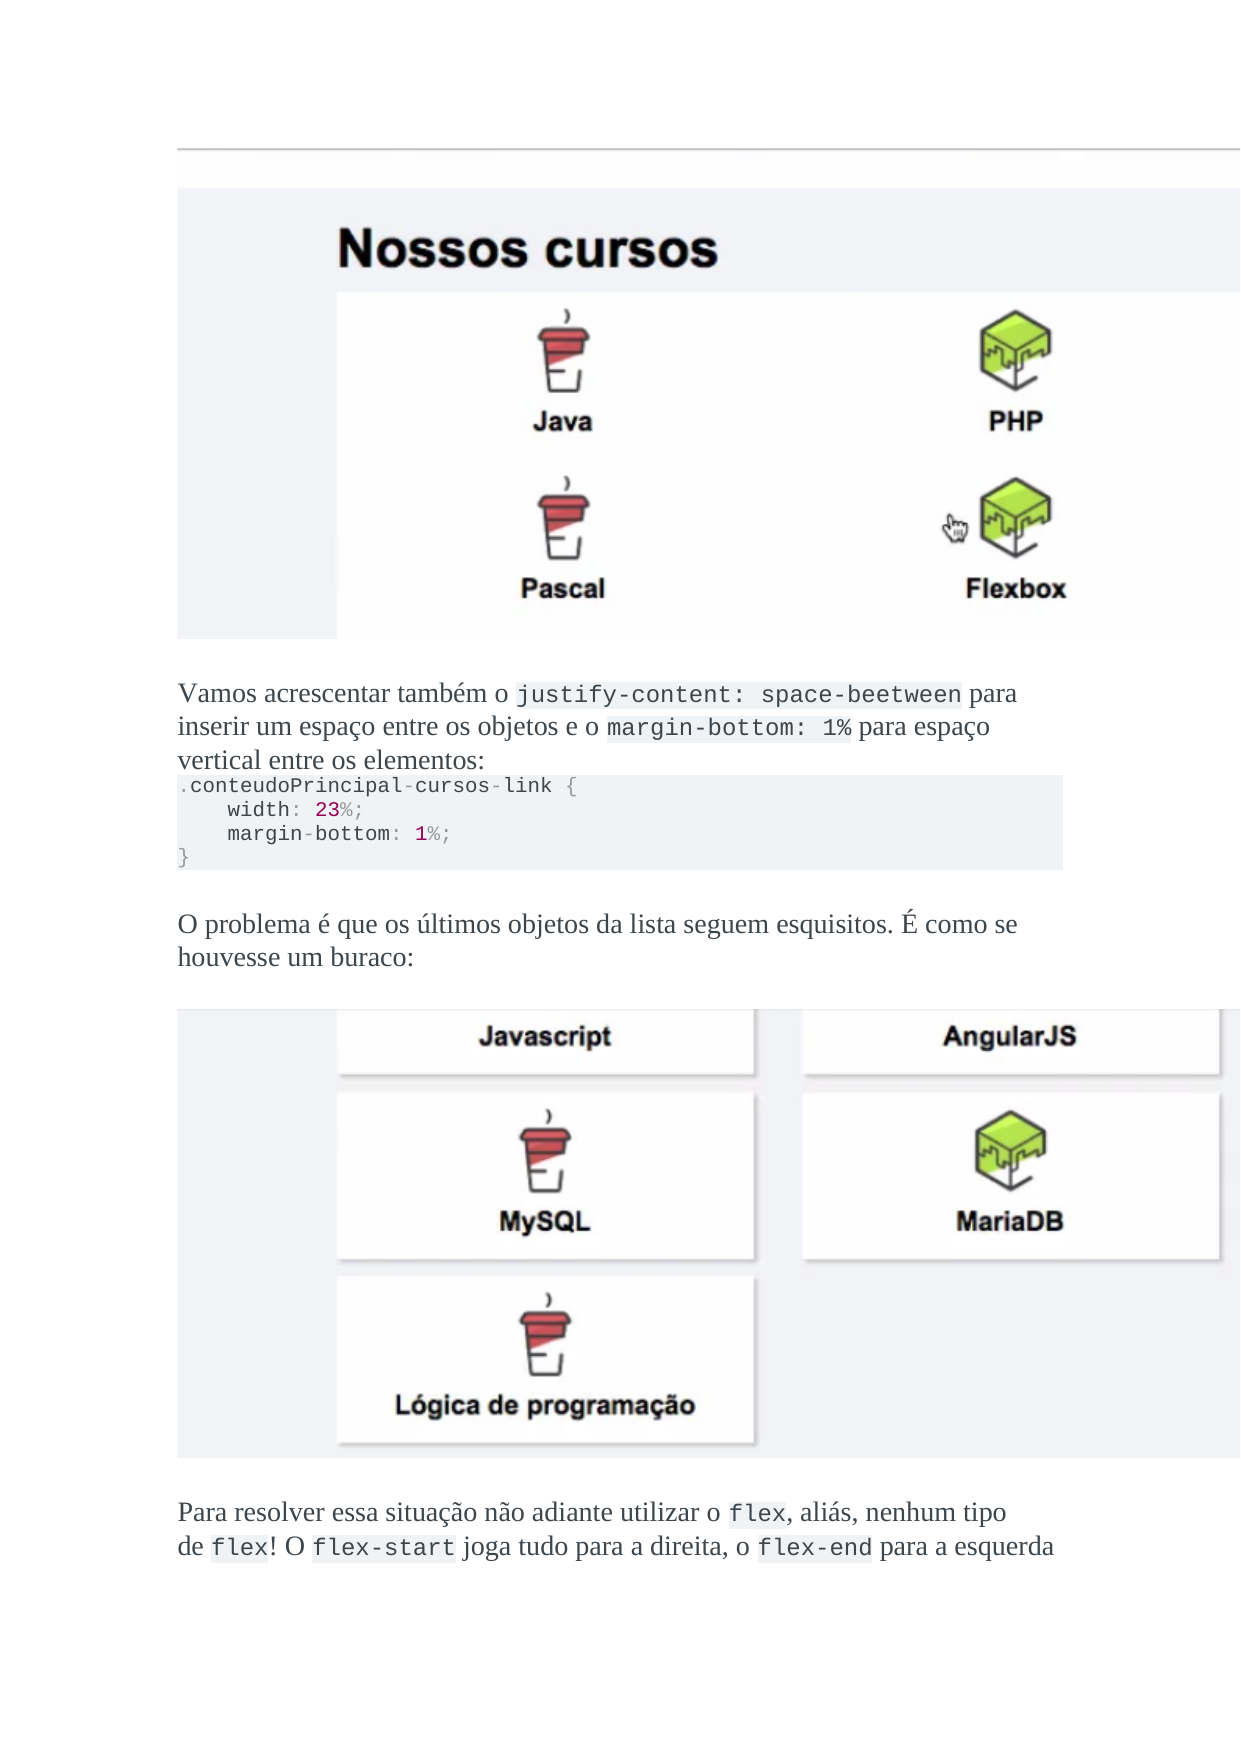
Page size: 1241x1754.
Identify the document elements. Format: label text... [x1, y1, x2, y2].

picture [177, 1009, 1241, 1458]
text Vamos acrescentar também o justify-content: space-beetween para inserir um espaço entre os objetos e o margin-bottom: 1% para espaço vertical entre os elementos: [177, 676, 1063, 775]
text .conteudoPrincipal-cursos-link { [177, 775, 1063, 799]
text } [177, 846, 1063, 870]
text margin-bottom: 1%; [177, 822, 1063, 846]
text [177, 1496, 1063, 1563]
picture [177, 147, 1241, 639]
text width: 23%; [177, 799, 1063, 822]
text O problema é que os últimos objetos da lista seguem esquisitos. É como se houvesse um buraco: [177, 907, 1063, 972]
